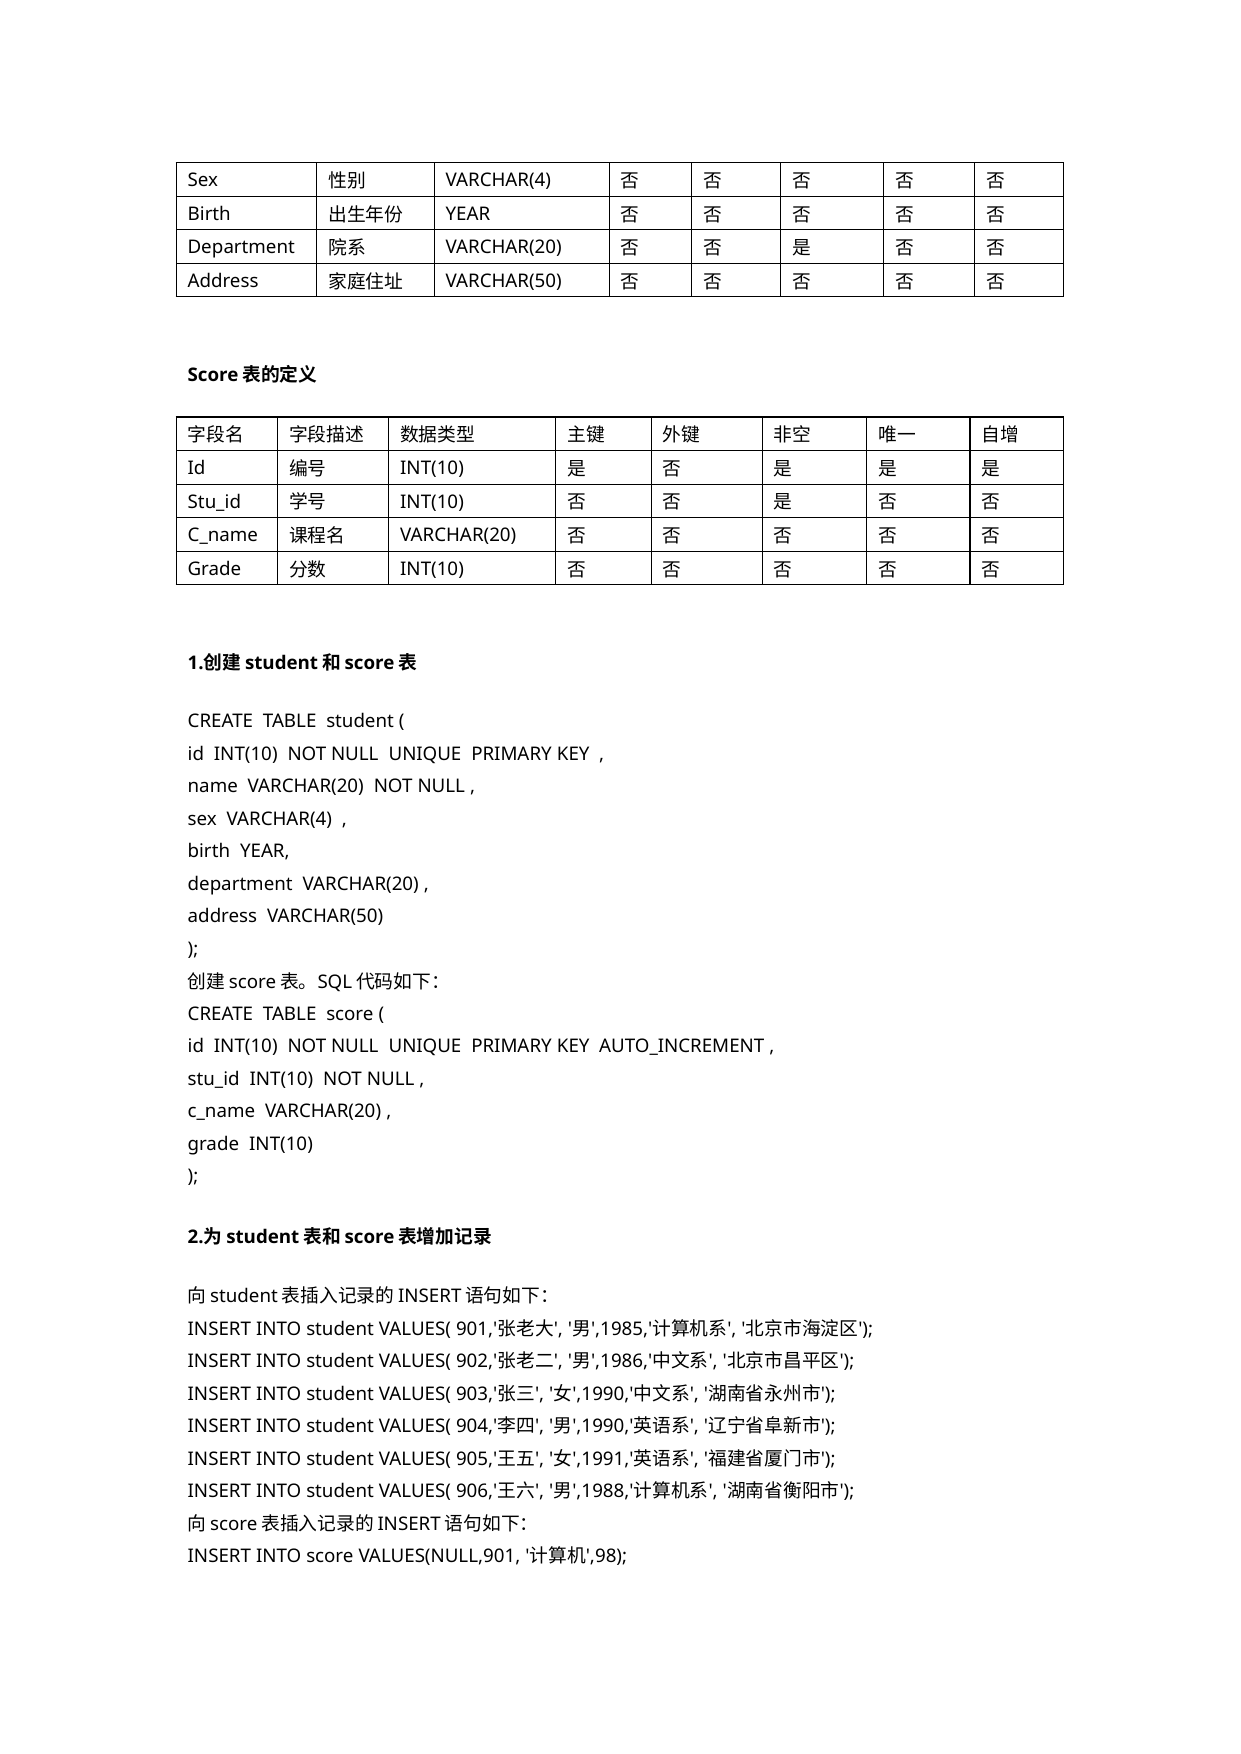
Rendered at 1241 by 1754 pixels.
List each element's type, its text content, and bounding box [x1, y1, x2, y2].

text INSERT INTO student VALUES( 906,'王六', '男',1988,'计算机系', '湖南省衡阳市'); [187, 1473, 1053, 1506]
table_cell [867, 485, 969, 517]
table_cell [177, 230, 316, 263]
text ); [187, 1159, 1053, 1192]
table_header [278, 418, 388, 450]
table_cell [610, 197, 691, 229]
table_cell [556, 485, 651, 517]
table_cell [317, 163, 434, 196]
text CREATE TABLE score ( [187, 997, 1053, 1029]
text department VARCHAR(20) , [187, 867, 1053, 899]
text sex VARCHAR(4) , [187, 802, 1053, 834]
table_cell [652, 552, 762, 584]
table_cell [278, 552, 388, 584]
text 创建score表。SQL代码如下： [187, 964, 1053, 997]
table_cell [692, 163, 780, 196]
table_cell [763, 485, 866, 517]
subtitle 2.为student表和score表增加记录 [187, 1219, 1053, 1251]
text birth YEAR, [187, 834, 1053, 867]
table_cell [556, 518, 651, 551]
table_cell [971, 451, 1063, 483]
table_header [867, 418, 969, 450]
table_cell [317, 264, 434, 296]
text address VARCHAR(50) [187, 899, 1053, 932]
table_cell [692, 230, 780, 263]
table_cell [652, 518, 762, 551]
text id INT(10) NOT NULL UNIQUE PRIMARY KEY AUTO_INCREMENT , [187, 1029, 1053, 1062]
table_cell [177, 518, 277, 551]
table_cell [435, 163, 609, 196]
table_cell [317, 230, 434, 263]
text INSERT INTO score VALUES(NULL,901, '计算机',98); [187, 1538, 1053, 1571]
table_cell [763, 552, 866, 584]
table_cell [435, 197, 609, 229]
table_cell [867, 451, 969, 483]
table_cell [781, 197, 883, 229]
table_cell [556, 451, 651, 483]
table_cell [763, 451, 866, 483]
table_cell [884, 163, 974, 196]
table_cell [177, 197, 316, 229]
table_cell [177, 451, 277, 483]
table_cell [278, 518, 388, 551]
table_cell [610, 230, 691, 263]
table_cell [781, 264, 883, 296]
subtitle 1.创建student和score表 [187, 645, 1053, 677]
text CREATE TABLE student ( [187, 704, 1053, 737]
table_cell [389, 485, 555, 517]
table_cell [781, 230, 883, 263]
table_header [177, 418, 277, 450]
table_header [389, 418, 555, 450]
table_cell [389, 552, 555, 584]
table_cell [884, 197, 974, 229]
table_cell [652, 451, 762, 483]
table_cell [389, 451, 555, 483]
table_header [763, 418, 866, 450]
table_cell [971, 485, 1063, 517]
text c_name VARCHAR(20) , [187, 1094, 1053, 1127]
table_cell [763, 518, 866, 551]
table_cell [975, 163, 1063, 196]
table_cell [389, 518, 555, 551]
text id INT(10) NOT NULL UNIQUE PRIMARY KEY , [187, 737, 1053, 769]
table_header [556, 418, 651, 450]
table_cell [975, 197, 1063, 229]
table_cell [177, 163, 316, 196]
text INSERT INTO student VALUES( 905,'王五', '女',1991,'英语系', '福建省厦门市'); [187, 1441, 1053, 1473]
text INSERT INTO student VALUES( 901,'张老大', '男',1985,'计算机系', '北京市海淀区'); [187, 1311, 1053, 1343]
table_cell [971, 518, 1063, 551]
text grade INT(10) [187, 1127, 1053, 1159]
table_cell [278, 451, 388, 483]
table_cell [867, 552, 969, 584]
text stu_id INT(10) NOT NULL , [187, 1062, 1053, 1094]
text 向score表插入记录的INSERT语句如下： [187, 1506, 1053, 1538]
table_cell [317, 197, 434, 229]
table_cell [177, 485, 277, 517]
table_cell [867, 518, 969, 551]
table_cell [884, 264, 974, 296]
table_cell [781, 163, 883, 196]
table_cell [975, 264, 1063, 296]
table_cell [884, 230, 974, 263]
text INSERT INTO student VALUES( 903,'张三', '女',1990,'中文系', '湖南省永州市'); [187, 1376, 1053, 1408]
text INSERT INTO student VALUES( 902,'张老二', '男',1986,'中文系', '北京市昌平区'); [187, 1343, 1053, 1376]
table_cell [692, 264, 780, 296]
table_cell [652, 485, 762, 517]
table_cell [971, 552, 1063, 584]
text INSERT INTO student VALUES( 904,'李四', '男',1990,'英语系', '辽宁省阜新市'); [187, 1408, 1053, 1441]
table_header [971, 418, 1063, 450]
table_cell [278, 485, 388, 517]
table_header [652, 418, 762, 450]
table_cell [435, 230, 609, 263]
text name VARCHAR(20) NOT NULL , [187, 769, 1053, 802]
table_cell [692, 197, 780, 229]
text 向student表插入记录的INSERT语句如下： [187, 1278, 1053, 1311]
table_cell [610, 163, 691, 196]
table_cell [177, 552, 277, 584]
text ); [187, 932, 1053, 964]
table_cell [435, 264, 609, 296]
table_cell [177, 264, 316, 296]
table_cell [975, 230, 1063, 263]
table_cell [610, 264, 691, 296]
subtitle Score表的定义 [187, 357, 1053, 389]
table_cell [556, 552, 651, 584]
